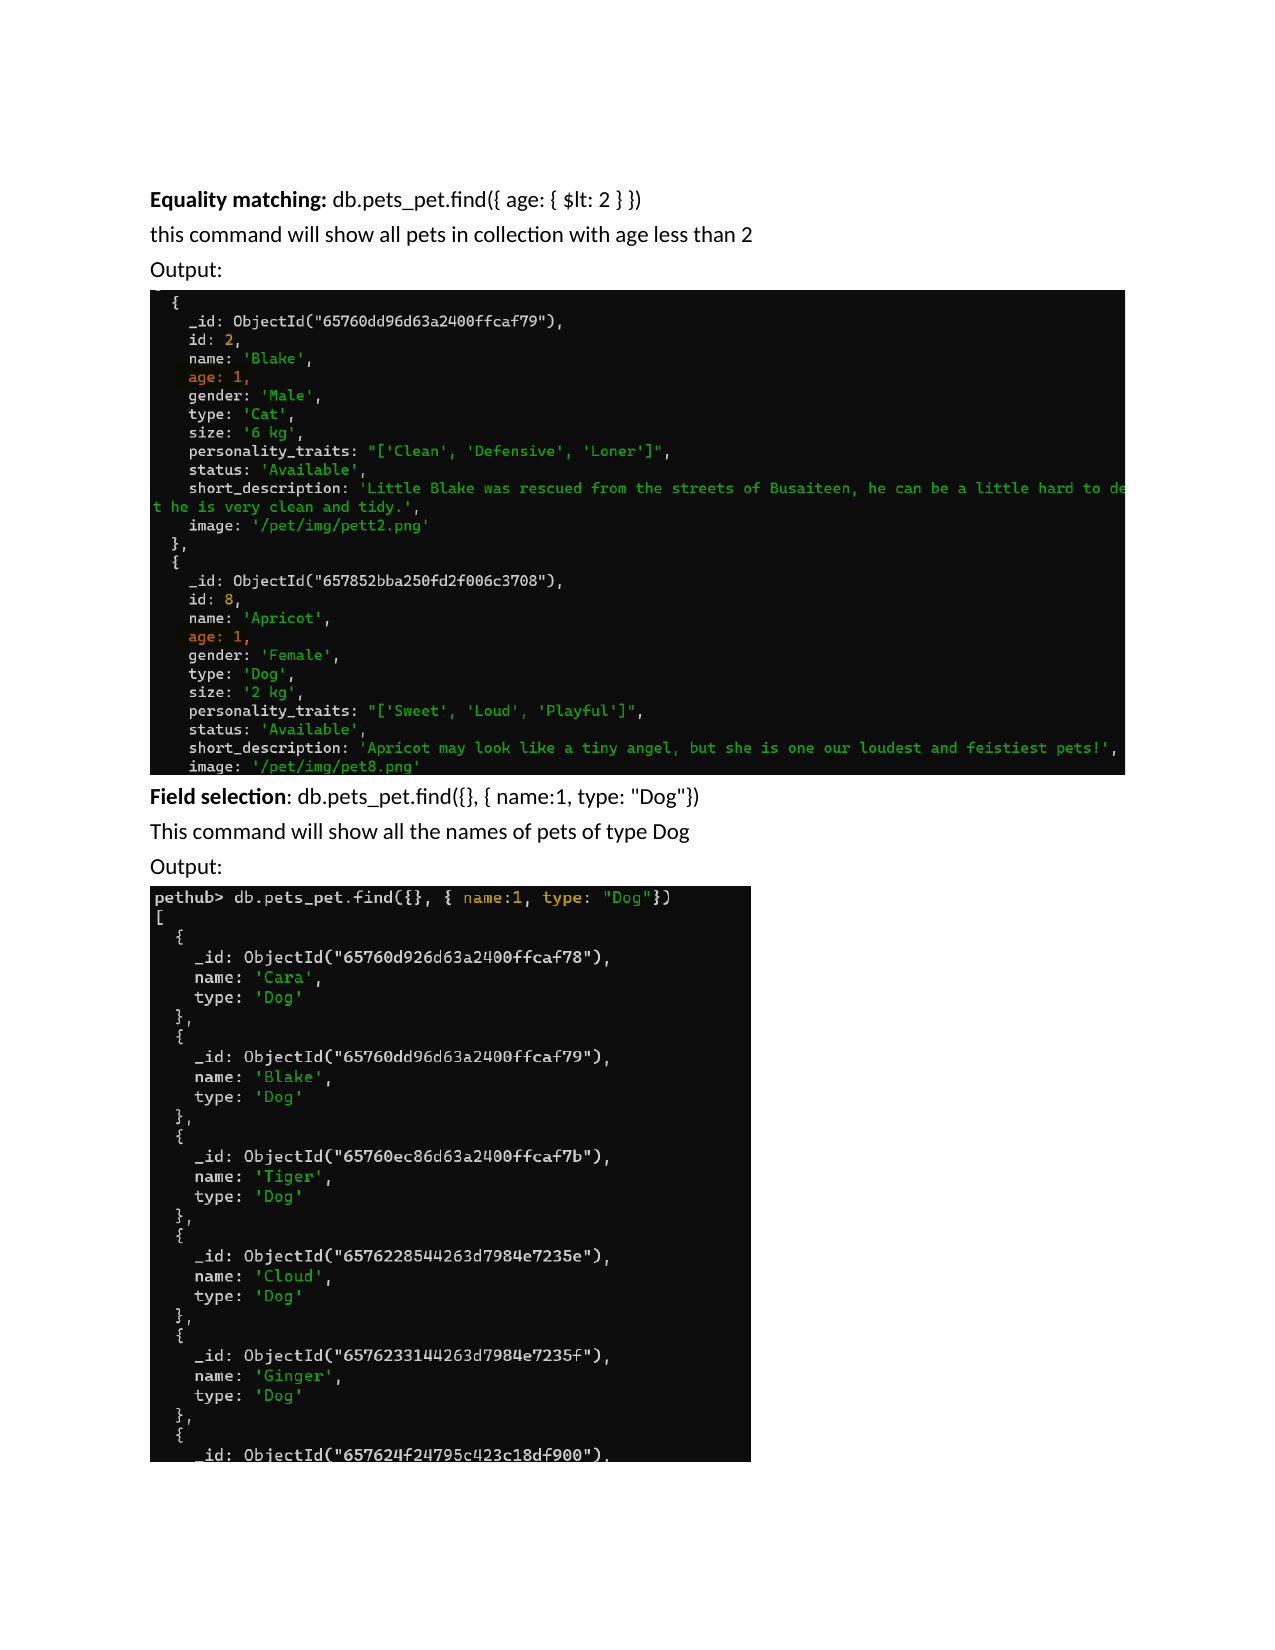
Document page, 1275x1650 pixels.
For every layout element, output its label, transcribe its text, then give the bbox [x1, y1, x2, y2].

text Field selection: db.pets_pet.find({}, { name:1, type: "Dog"}) [150, 782, 1125, 810]
picture [150, 290, 1125, 775]
text Output: [150, 255, 1125, 283]
text this command will show all pets in collection with age less than 2 [150, 220, 1125, 248]
text Equality matching: db.pets_pet.find({ age: { $lt: 2 } }) [150, 185, 1125, 213]
text Output: [150, 852, 1125, 880]
text This command will show all the names of pets of type Dog [150, 817, 1125, 845]
picture [150, 886, 751, 1462]
